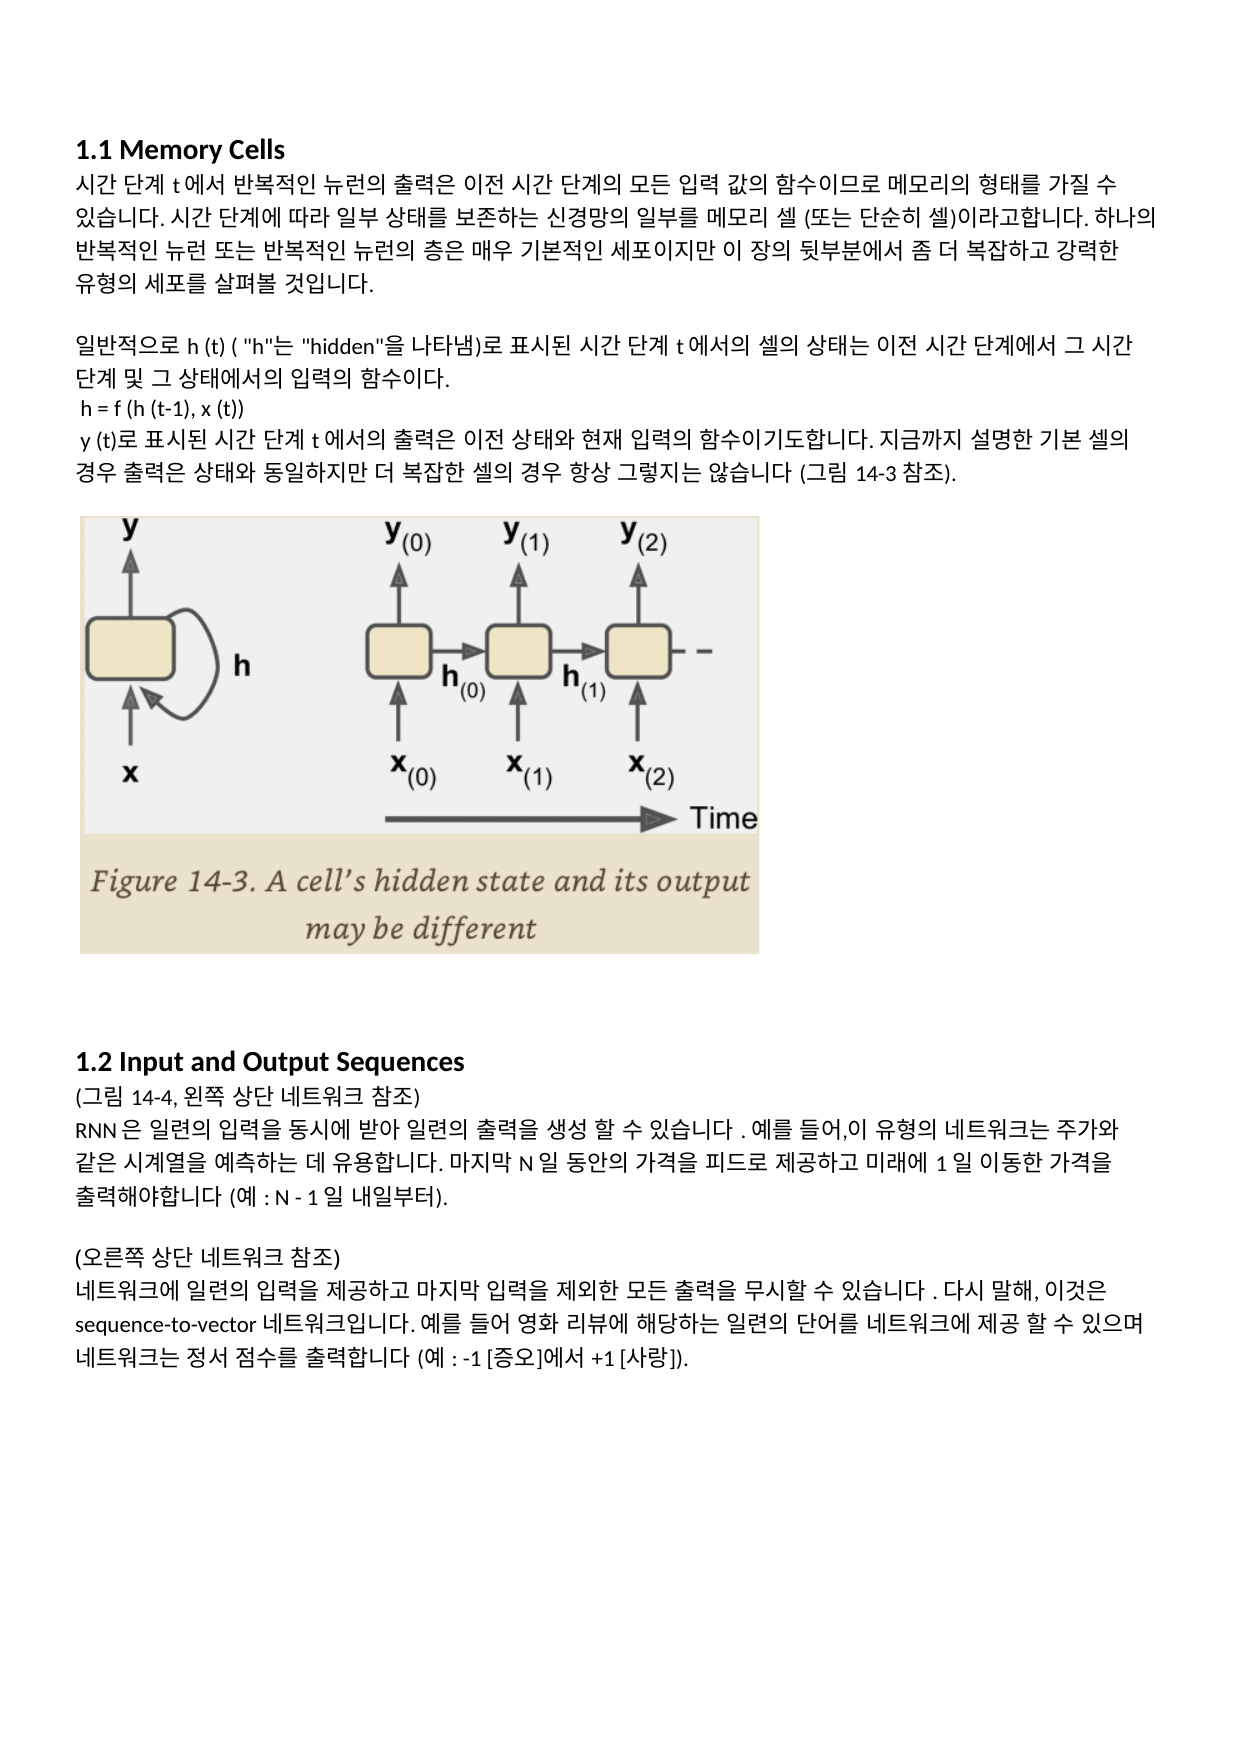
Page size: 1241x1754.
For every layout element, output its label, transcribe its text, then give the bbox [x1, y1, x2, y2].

text 일반적으로 h (t) ( "h"는 "hidden"을 나타냄)로 표시된 시간 단계 t에서의 셀의 상태는 이전 시간 단계에서 그 시간 단계 및 그 상태에서의 입력의 함수이다. [75, 328, 1165, 394]
text y (t)로 표시된 시간 단계 t에서의 출력은 이전 상태와 현재 입력의 함수이기도합니다. 지금까지 설명한 기본 셀의 경우 출력은 상태와 동일하지만 더 복잡한 셀의 경우 항상 그렇지는 않습니다 (그림 14-3 참조). [75, 422, 1165, 488]
text (오른쪽 상단 네트워크 참조) [75, 1239, 1165, 1273]
text 1.1 Memory Cells [75, 131, 1165, 167]
text RNN은 일련의 입력을 동시에 받아 일련의 출력을 생성 할 수 있습니다 . 예를 들어,이 유형의 네트워크는 주가와 같은 시계열을 예측하는 데 유용합니다. 마지막 N 일 동안의 가격을 피드로 제공하고 미래에 1 일 이동한 가격을 출력해야합니다 (예 : N - 1 일 내일부터). [75, 1112, 1165, 1212]
text (그림 14-4, 왼쪽 상단 네트워크 참조) [75, 1079, 1165, 1112]
text 1.2 Input and Output Sequences [75, 1043, 1165, 1079]
text 시간 단계 t에서 반복적인 뉴런의 출력은 이전 시간 단계의 모든 입력 값의 함수이므로 메모리의 형태를 가질 수 있습니다. 시간 단계에 따라 일부 상태를 보존하는 신경망의 일부를 메모리 셀 (또는 단순히 셀)이라고합니다. 하나의 반복적인 뉴런 또는 반복적인 뉴런의 층은 매우 기본적인 세포이지만 이 장의 뒷부분에서 좀 더 복잡하고 강력한 유형의 세포를 살펴볼 것입니다. [75, 167, 1165, 299]
text 네트워크에 일련의 입력을 제공하고 마지막 입력을 제외한 모든 출력을 무시할 수 있습니다 . 다시 말해, 이것은 sequence-to-vector 네트워크입니다. 예를 들어 영화 리뷰에 해당하는 일련의 단어를 네트워크에 제공 할 수 있으며 네트워크는 정서 점수를 출력합니다 (예 : -1 [증오]에서 +1 [사랑]). [75, 1273, 1165, 1373]
text h = f (h (t-1), x (t)) [75, 394, 1165, 422]
picture [80, 516, 760, 954]
